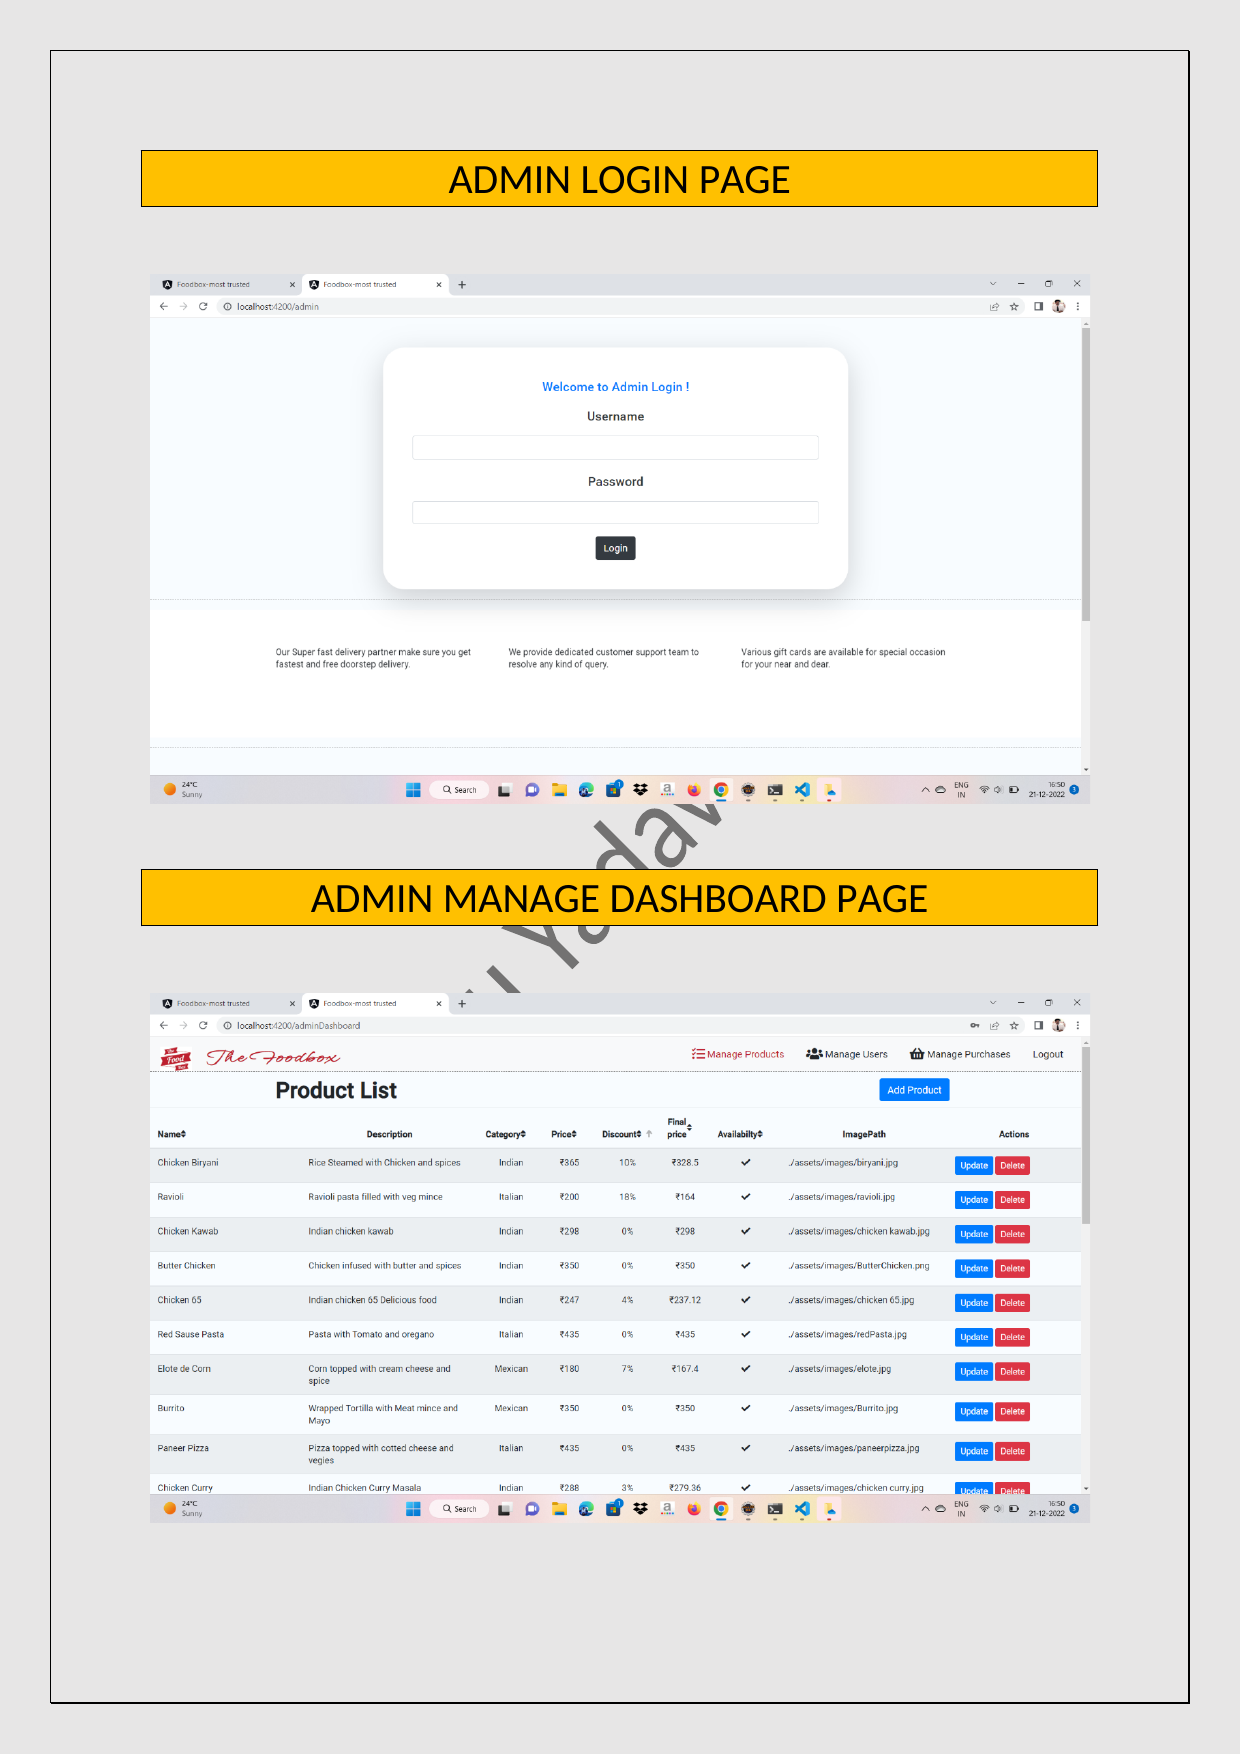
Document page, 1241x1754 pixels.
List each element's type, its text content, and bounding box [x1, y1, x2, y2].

picture [150, 993, 1091, 1523]
picture [150, 274, 1091, 804]
text ADMIN LOGIN PAGE [142, 151, 1097, 206]
text ADMIN MANAGE DASHBOARD PAGE [142, 870, 1097, 925]
